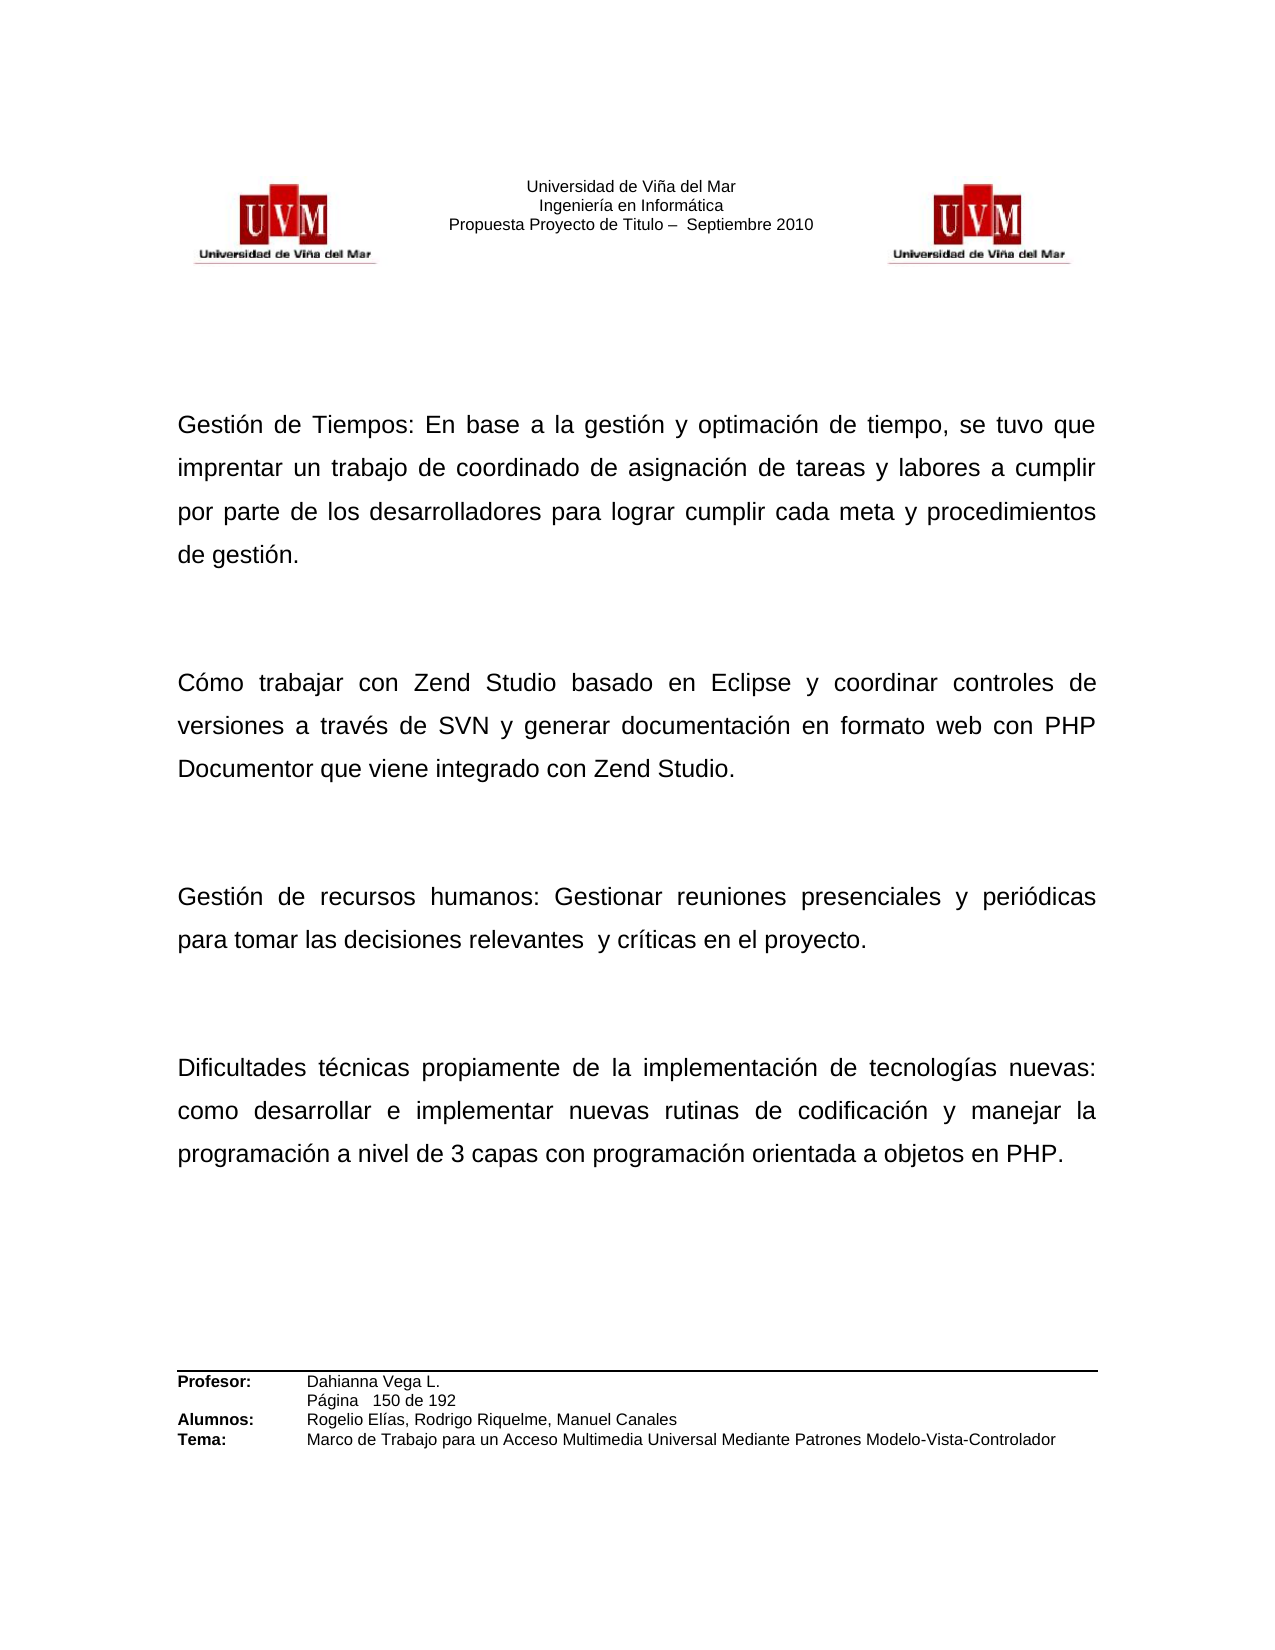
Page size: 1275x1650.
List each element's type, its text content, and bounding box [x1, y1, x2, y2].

text Gestión de Tiempos: En base a la gestión y optimación de tiempo, se tuvo que imprentar un trabajo de coordinado de asignación de tareas y labores a cumplir por parte de los desarrolladores para lograr cumplir cada meta y procedimientos de gestión. [177, 410, 1098, 568]
picture [177, 176, 390, 267]
text Gestión de recursos humanos: Gestionar reuniones presenciales y periódicas para tomar las decisiones relevantes y críticas en el proyecto. [177, 882, 1098, 954]
picture [871, 176, 1084, 267]
text Dificultades técnicas propiamente de la implementación de tecnologías nuevas: como desarrollar e implementar nuevas rutinas de codificación y manejar la programación a nivel de 3 capas con programación orientada a objetos en PHP. [177, 1053, 1098, 1168]
text Cómo trabajar con Zend Studio basado en Eclipse y coordinar controles de versiones a través de SVN y generar documentación en formato web con PHP Documentor que viene integrado con Zend Studio. [177, 668, 1098, 783]
